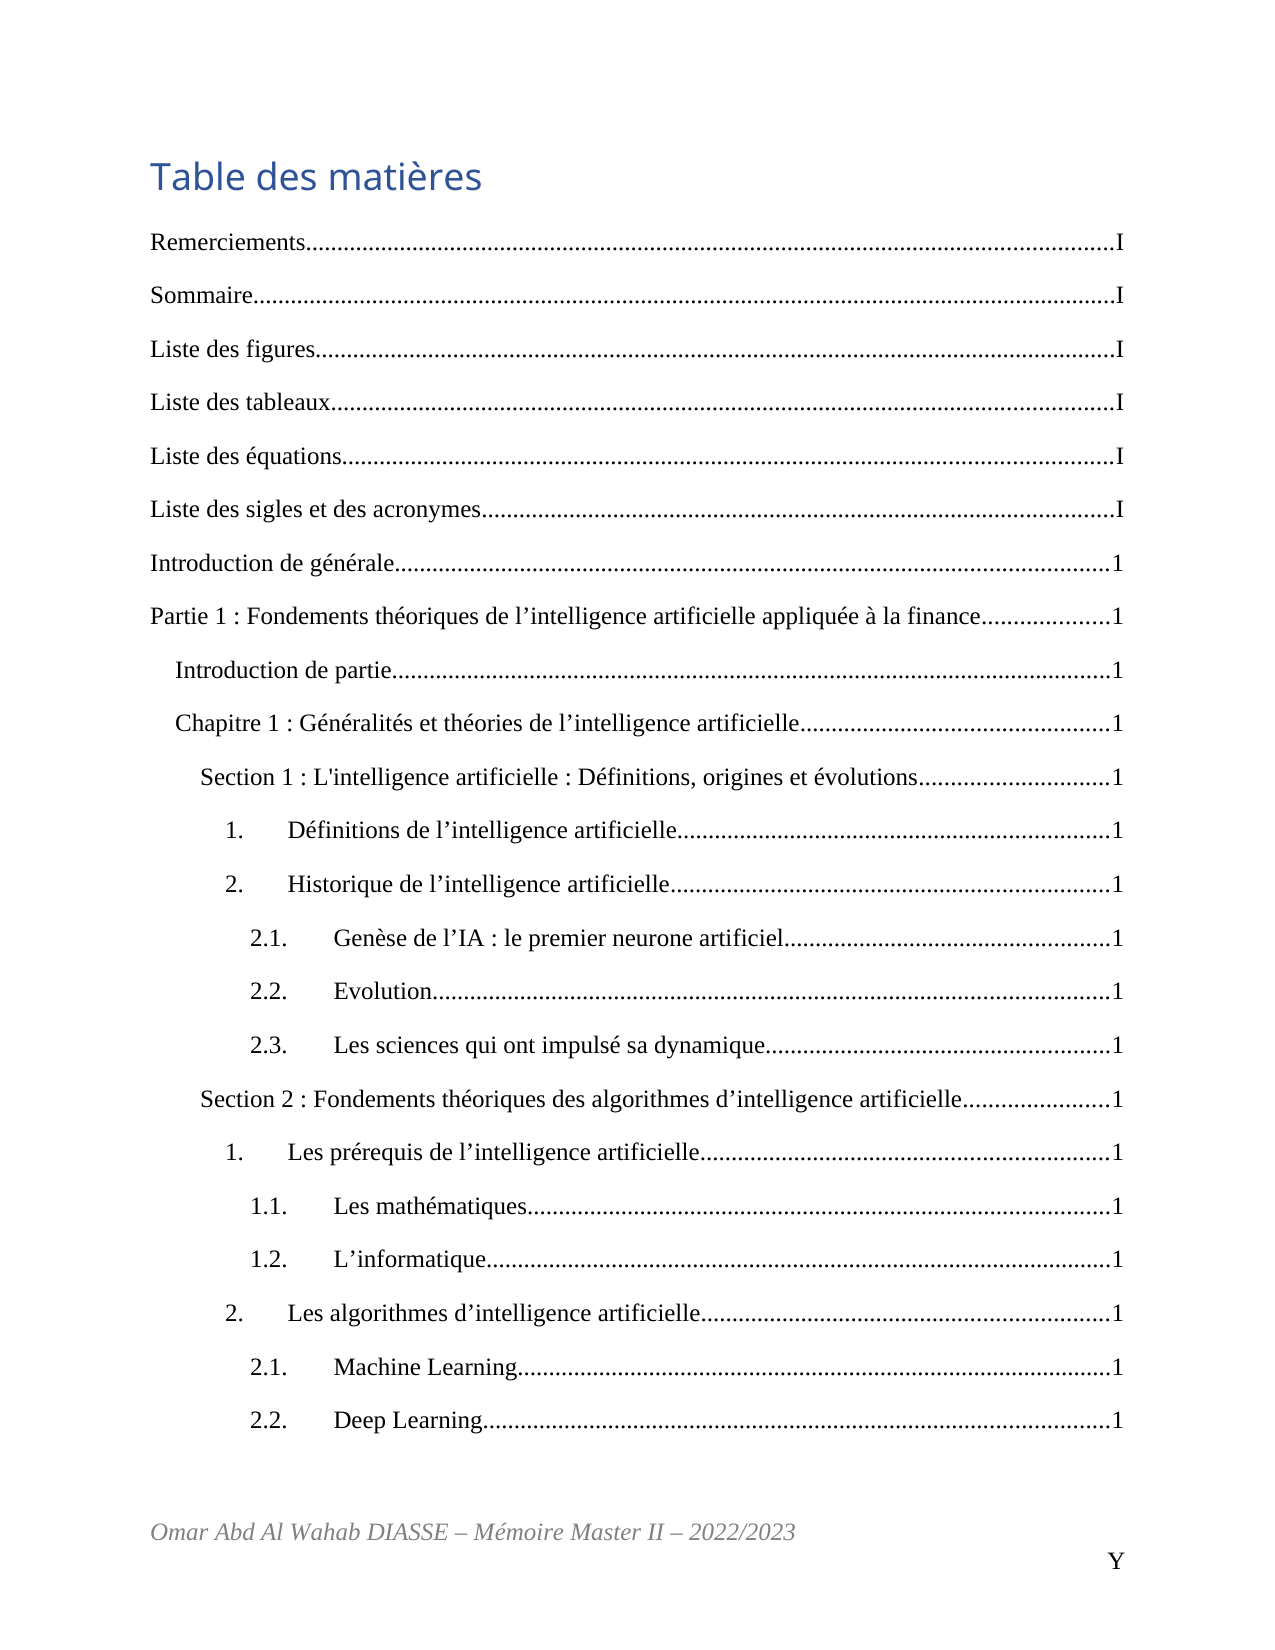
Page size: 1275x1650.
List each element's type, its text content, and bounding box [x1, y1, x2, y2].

text 2. Historique de l’intelligence artificielle 1 [225, 869, 1125, 898]
text Liste des figures I [150, 334, 1125, 362]
text Chapitre 1 : Généralités et théories de l’intelligence artificielle 1 [175, 708, 1125, 737]
text 2. Les algorithmes d’intelligence artificielle 1 [225, 1298, 1125, 1327]
text 2.2. Evolution 1 [250, 976, 1125, 1005]
text 1. Définitions de l’intelligence artificielle 1 [225, 816, 1125, 844]
text Liste des équations I [150, 441, 1125, 469]
text Liste des tableaux I [150, 387, 1125, 416]
text 2.3. Les sciences qui ont impulsé sa dynamique 1 [250, 1030, 1125, 1059]
text Partie 1 : Fondements théoriques de l’intelligence artificielle appliquée à la finance 1 [150, 601, 1125, 630]
text 1.1. Les mathématiques 1 [250, 1191, 1125, 1220]
text Sommaire I [150, 280, 1125, 309]
text Liste des sigles et des acronymes I [150, 494, 1125, 523]
text 1. Les prérequis de l’intelligence artificielle 1 [225, 1137, 1125, 1166]
text 2.1. Genèse de l’IA : le premier neurone artificiel 1 [250, 923, 1125, 952]
subtitle Table des matières [150, 150, 1125, 201]
text Introduction de générale 1 [150, 548, 1125, 577]
text Section 1 : L'intelligence artificielle : Définitions, origines et évolutions 1 [200, 762, 1125, 791]
text 1.2. L’informatique 1 [250, 1244, 1125, 1273]
text 2.1. Machine Learning 1 [250, 1352, 1125, 1381]
text 2.2. Deep Learning 1 [250, 1406, 1125, 1434]
text Section 2 : Fondements théoriques des algorithmes d’intelligence artificielle 1 [200, 1084, 1125, 1112]
text Remerciements I [150, 227, 1125, 255]
text Introduction de partie 1 [175, 655, 1125, 684]
